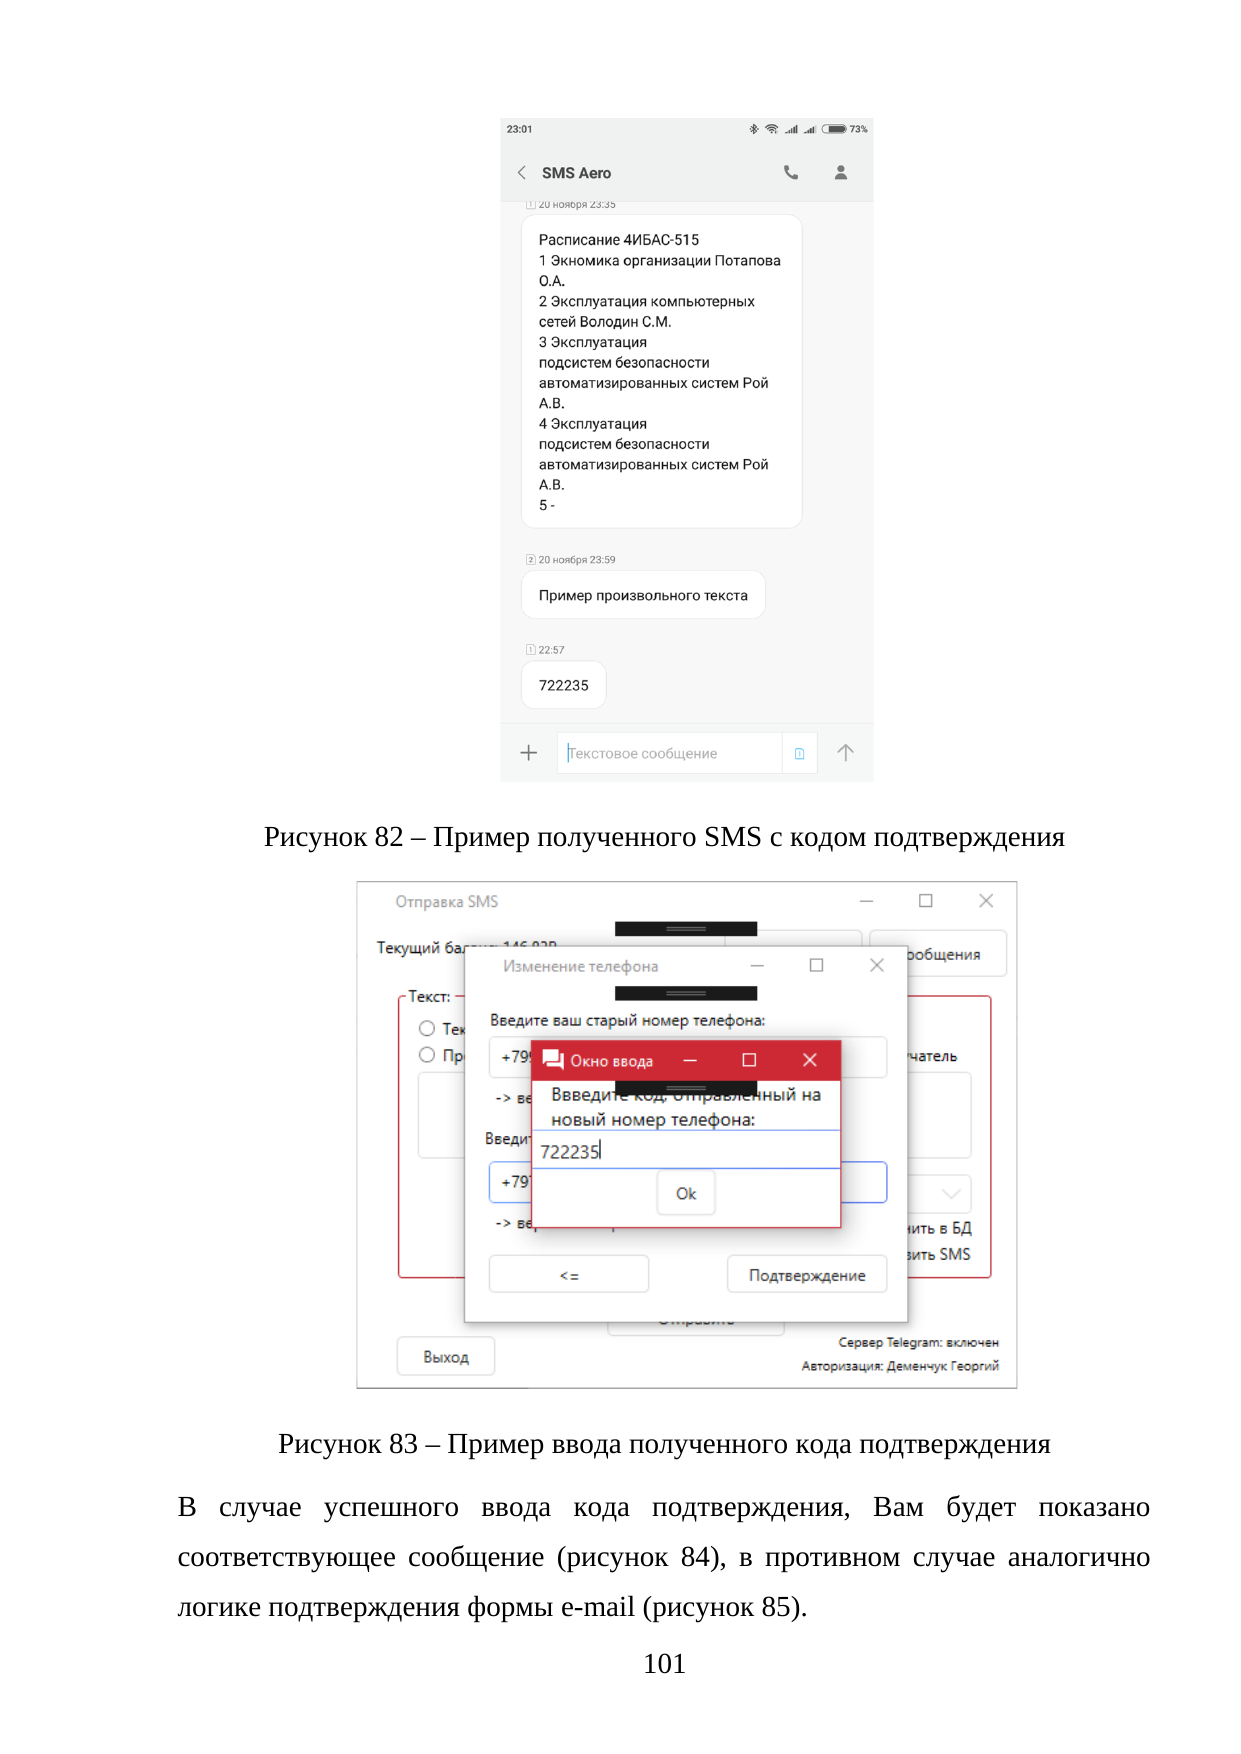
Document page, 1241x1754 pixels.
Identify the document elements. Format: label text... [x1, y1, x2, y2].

text В случае успешного ввода кода подтверждения, Вам будет показано соответствующее сообщение (рисунок 84), в противном случае аналогично логике подтверждения формы e-mail (рисунок 85). [177, 1489, 1152, 1623]
text Рисунок 83 – Пример ввода полученного кода подтверждения [177, 1426, 1152, 1459]
picture [356, 881, 1018, 1389]
text Рисунок 82 – Пример полученного SMS с кодом подтверждения [177, 819, 1152, 853]
picture [500, 118, 874, 782]
